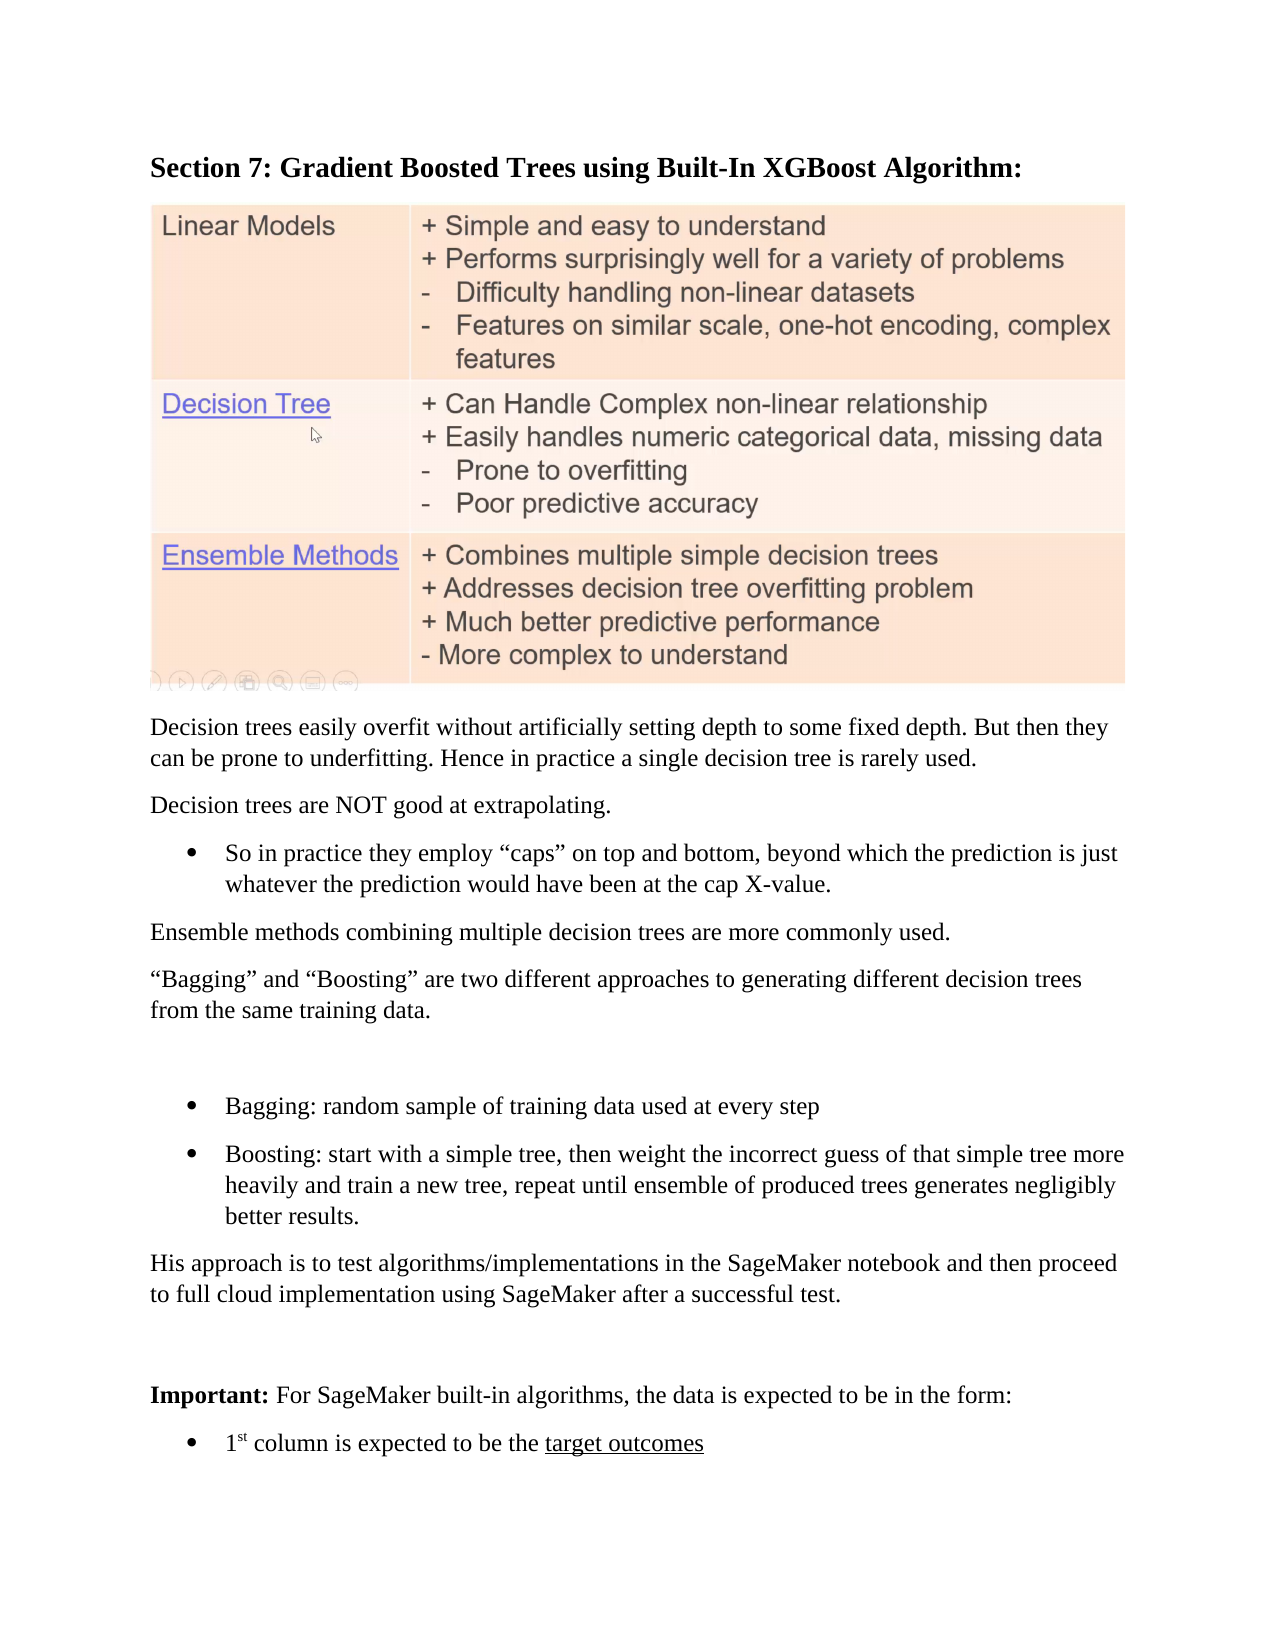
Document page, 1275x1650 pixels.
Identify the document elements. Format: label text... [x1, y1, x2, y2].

text Decision trees easily overfit without artificially setting depth to some fixed depth. But then they can be prone to underfitting. Hence in practice a single decision tree is rarely used. [150, 691, 1125, 771]
text Decision trees are NOT good at extrapolating. [150, 790, 1125, 819]
list Bagging: random sample of training data used at every step [187, 1091, 1125, 1120]
list Boosting: start with a simple tree, then weight the incorrect guess of that simple tree more heavily and train a new tree, repeat until ensemble of produced trees generates negligibly better results. [187, 1139, 1125, 1229]
text His approach is to test algorithms/implementations in the SageMaker notebook and then proceed to full cloud implementation using SageMaker after a successful test. [150, 1248, 1125, 1308]
list 1st column is expected to be the target outcomes [187, 1428, 1125, 1457]
text Ensemble methods combining multiple decision trees are more commonly used. [150, 917, 1125, 946]
text “Bagging” and “Boosting” are two different approaches to generating different decision trees from the same training data. [150, 964, 1125, 1024]
text Important: For SageMaker built-in algorithms, the data is expected to be in the form: [150, 1380, 1125, 1409]
picture [150, 202, 1125, 691]
text Section 7: Gradient Boosted Trees using Built-In XGBoost Algorithm: [150, 150, 1125, 183]
list So in practice they employ “caps” on top and bottom, beyond which the prediction is just whatever the prediction would have been at the cap X-value. [187, 838, 1125, 898]
